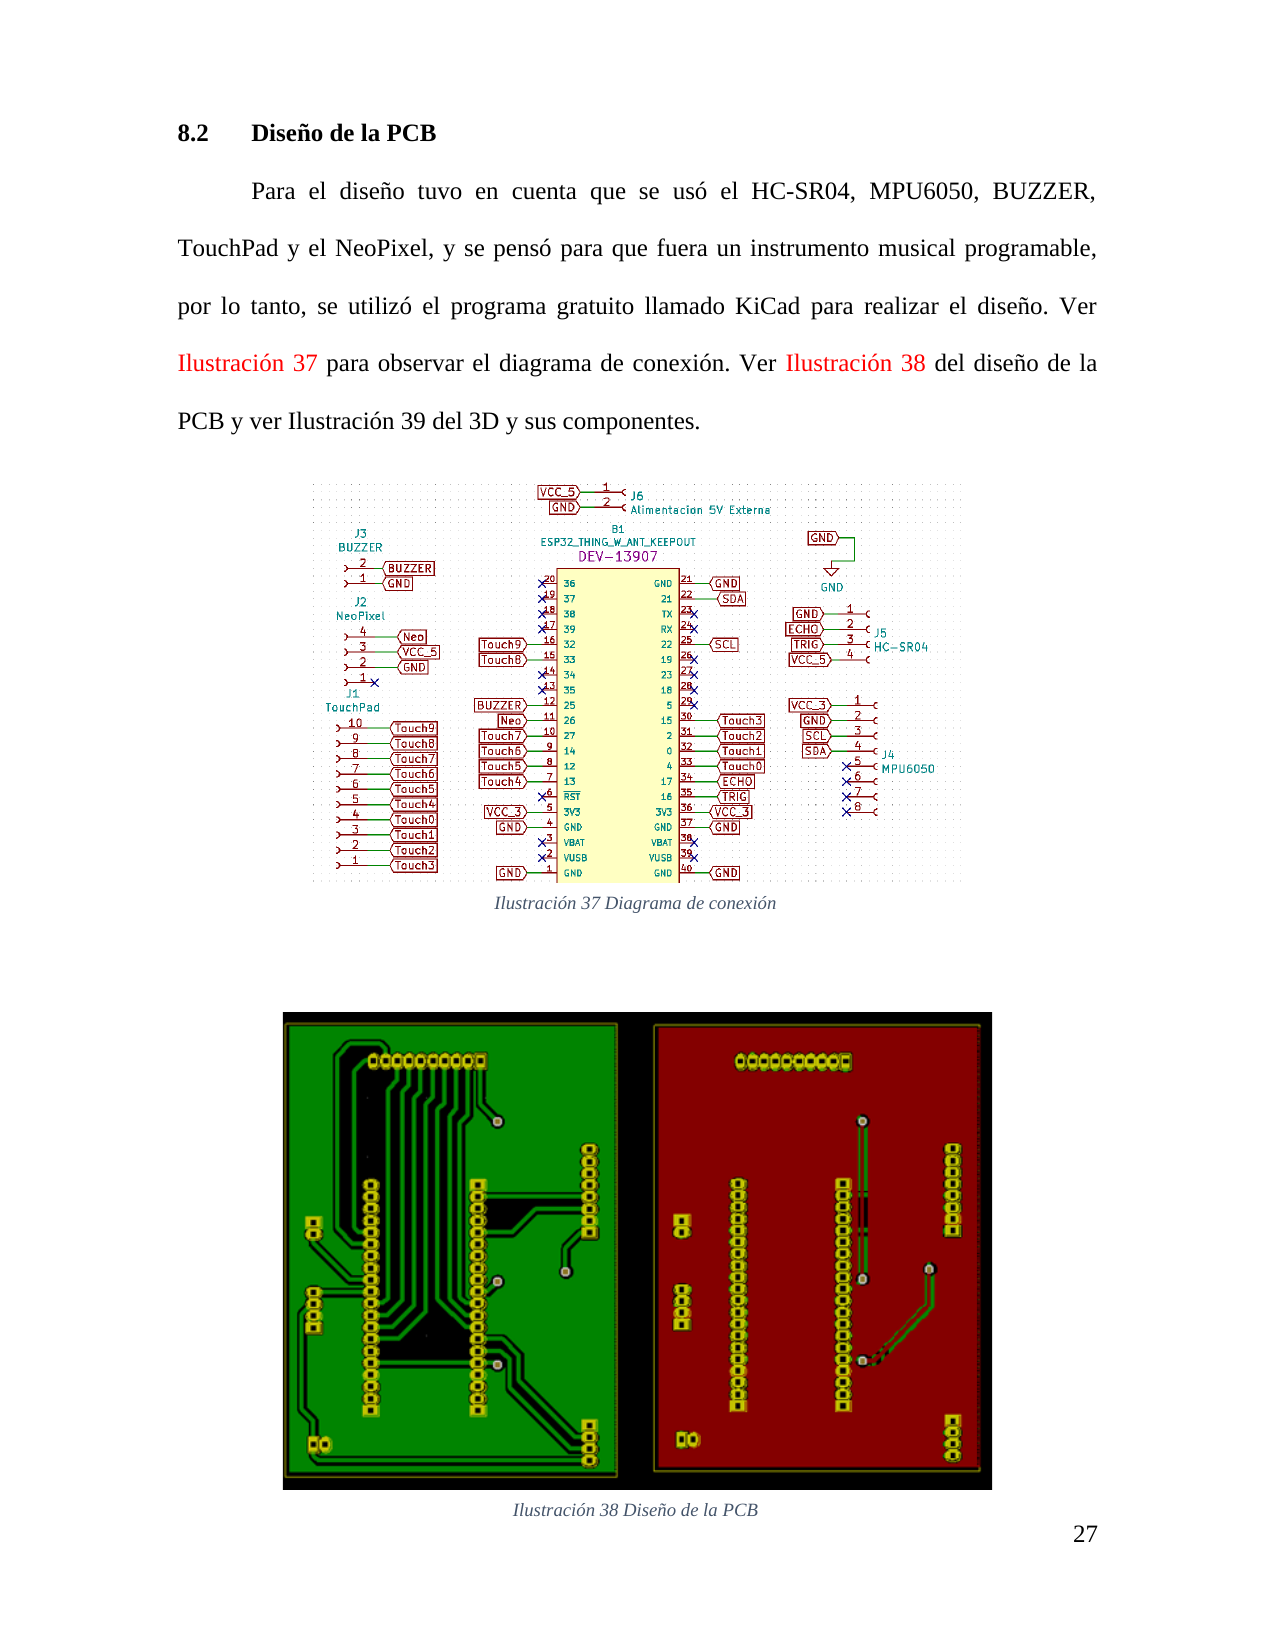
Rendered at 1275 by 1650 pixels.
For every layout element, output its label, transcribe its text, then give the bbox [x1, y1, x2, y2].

picture [282, 1012, 993, 1490]
picture [312, 479, 963, 883]
text Para el diseño tuvo en cuenta que se usó el HC-SR04, MPU6050, BUZZER, TouchPad y el NeoPixel, y se pensó para que fuera un instrumento musical programable, por lo tanto, se utilizó el programa gratuito llamado KiCad para realizar el diseño. Ver Ilustración 37 para observar el diagrama de conexión. Ver Ilustración 38 del diseño de la PCB y ver Ilustración 39 del 3D y sus componentes. [177, 176, 1098, 434]
subtitle Diseño de la PCB [177, 118, 1098, 147]
